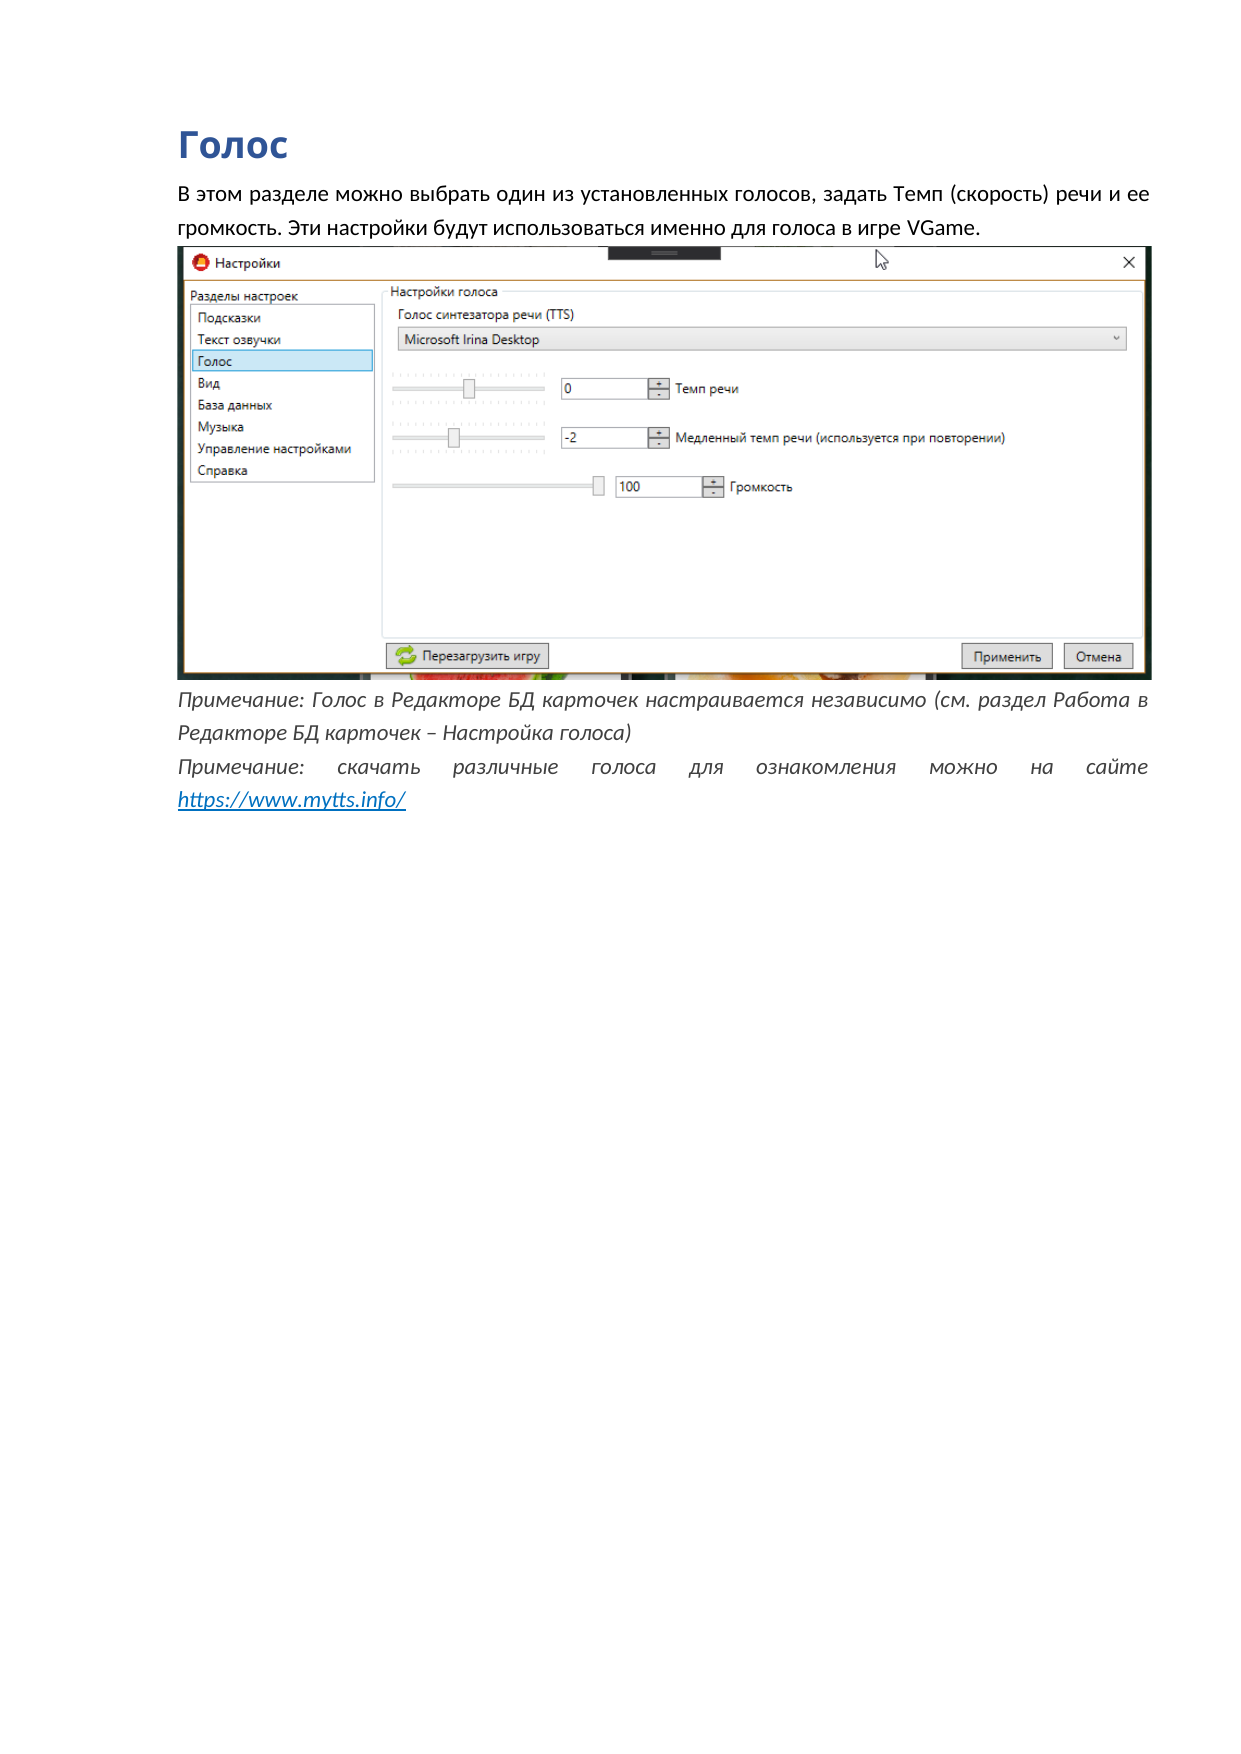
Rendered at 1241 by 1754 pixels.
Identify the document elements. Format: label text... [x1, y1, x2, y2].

subtitle Голос [177, 118, 1152, 169]
text Примечание: скачать различные голоса для ознакомления можно на сайте https://www.mytts.info/ [177, 752, 1152, 813]
text В этом разделе можно выбрать один из установленных голосов, задать Темп (скорость) речи и ее громкость. Эти настройки будут использоваться именно для голоса в игре VGame. [177, 179, 1152, 241]
picture [177, 246, 1152, 680]
text Примечание: Голос в Редакторе БД карточек настраивается независимо (см. раздел Работа в Редакторе БД карточек – Настройка голоса) [177, 685, 1152, 746]
